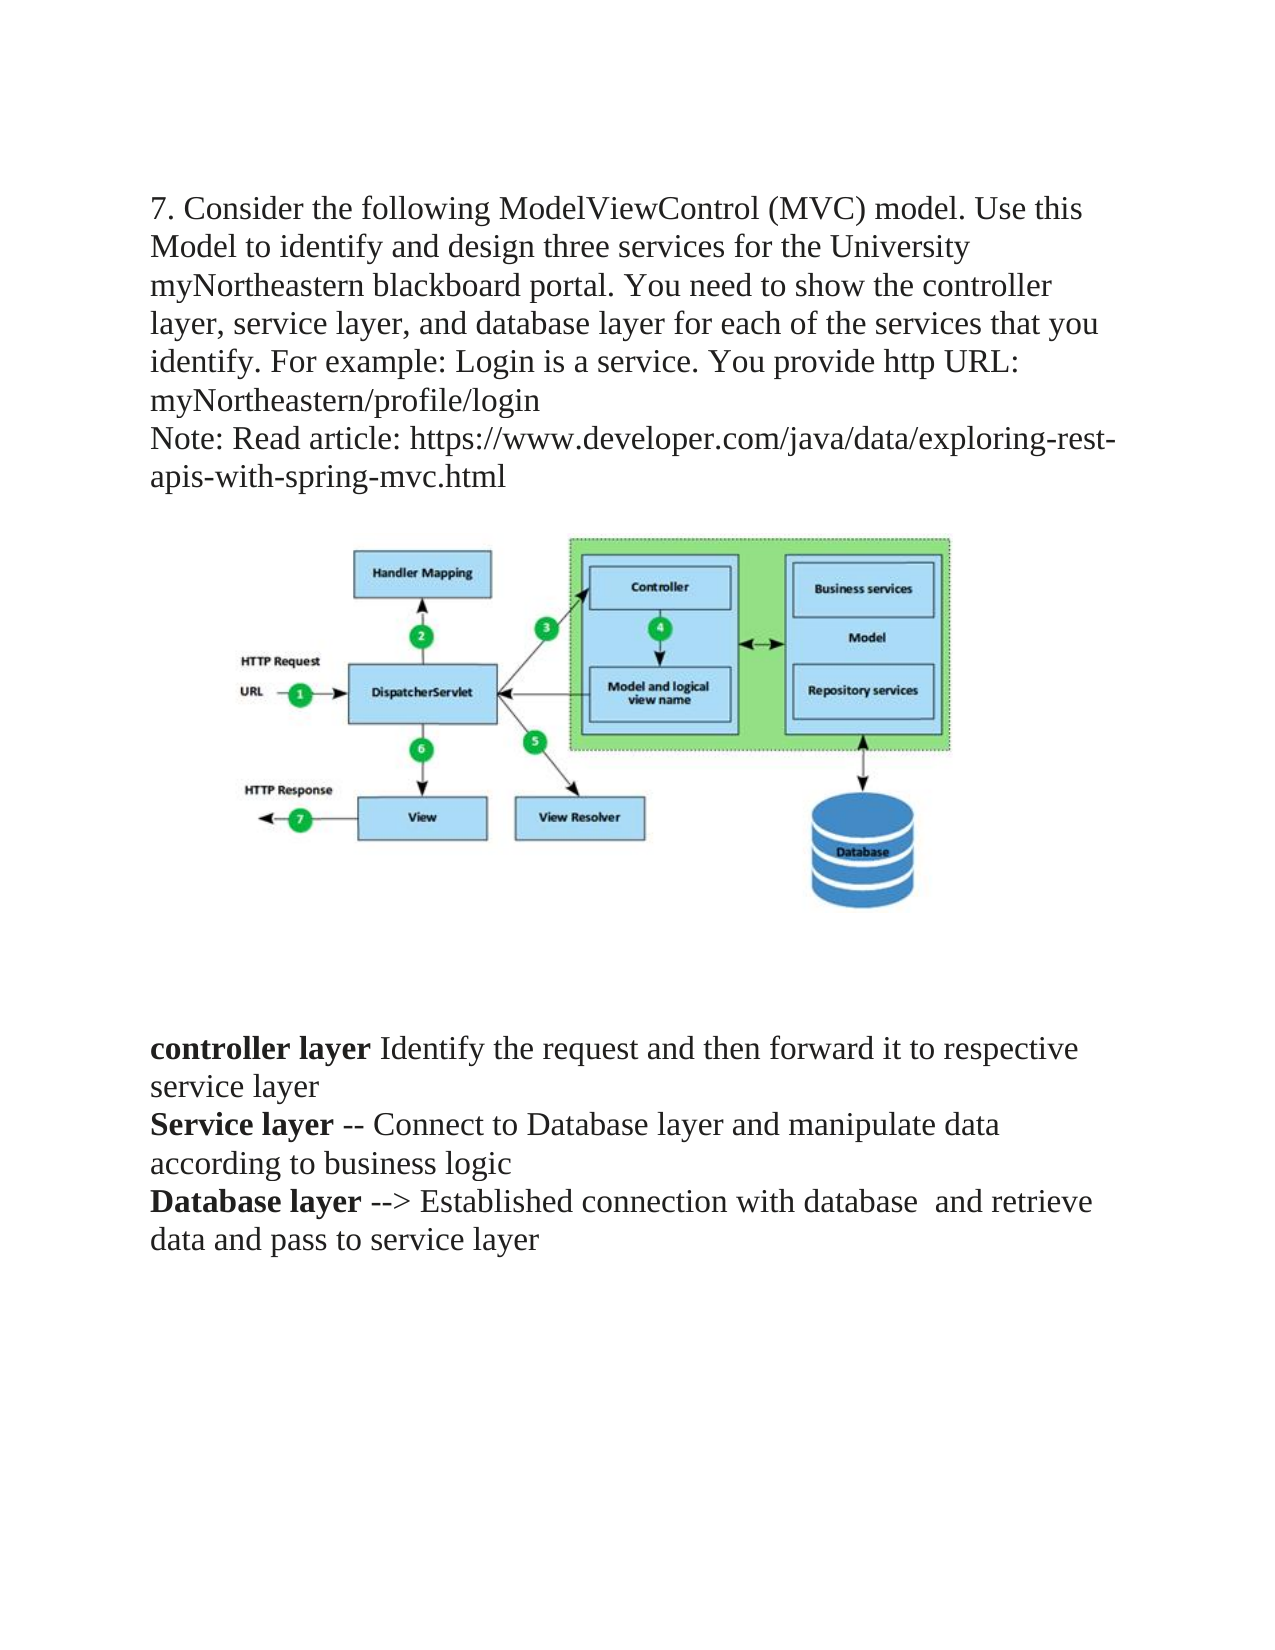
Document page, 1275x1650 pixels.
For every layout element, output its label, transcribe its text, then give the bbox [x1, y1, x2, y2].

text Note: Read article: https://www.developer.com/java/data/exploring-rest-apis-with-spring-mvc.html [506, 418, 1125, 495]
text Database layer --> Established connection with database and retrieve data and pass to service layer [150, 1181, 1125, 1258]
text Service layer -- Connect to Database layer and manipulate data according to business logic [150, 1104, 1125, 1181]
text controller layer Identify the request and then forward it to respective service layer [319, 1028, 1125, 1104]
text 7. Consider the following ModelViewControl (MVC) model. Use this Model to identify and design three services for the University myNortheastern blackboard portal. You need to show the controller layer, service layer, and database layer for each of the services that you identify. For example: Login is a service. You provide http URL: myNortheastern/profile/login [541, 188, 1125, 418]
picture [225, 533, 957, 913]
